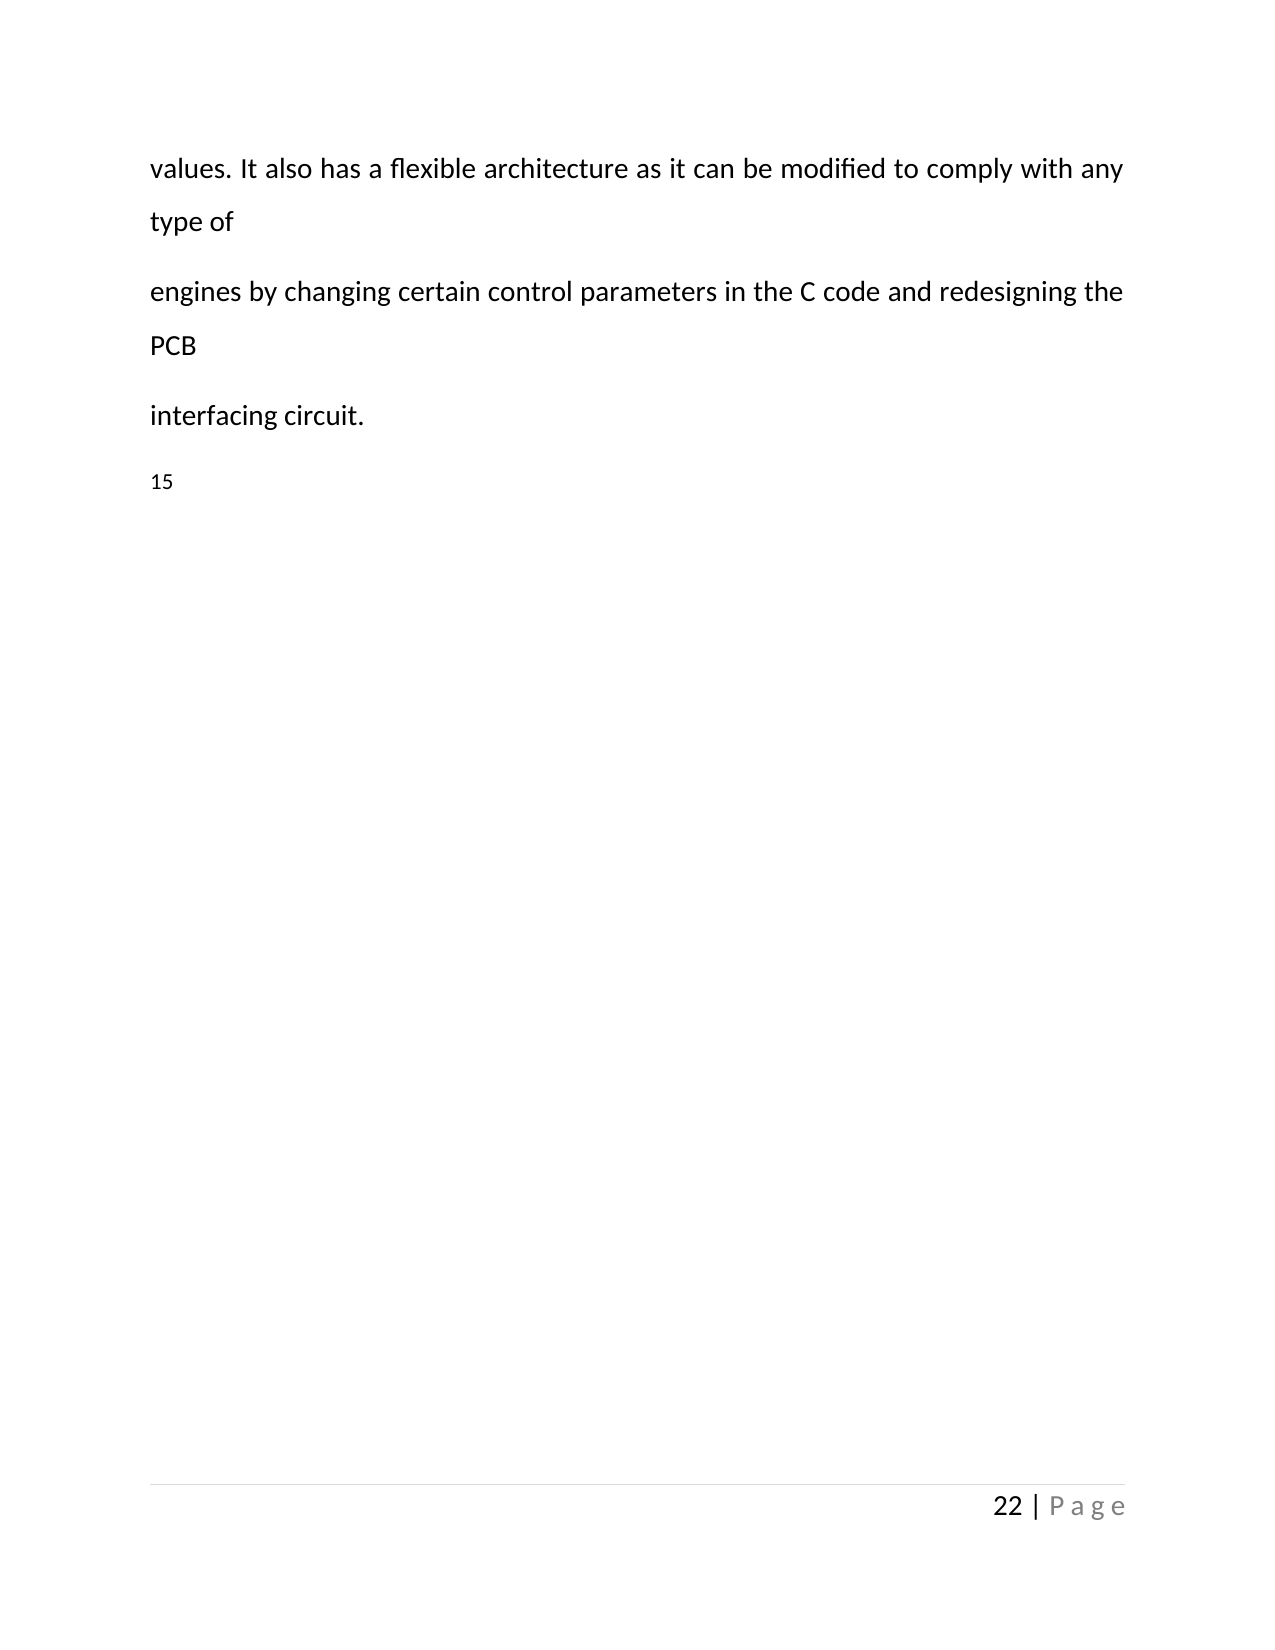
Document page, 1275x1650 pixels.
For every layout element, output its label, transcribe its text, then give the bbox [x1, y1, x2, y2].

text engines by changing certain control parameters in the C code and redesigning the PCB [150, 273, 1125, 363]
text values. It also has a flexible architecture as it can be modified to comply with any type of [150, 150, 1125, 239]
text 15 [150, 467, 1125, 495]
text interfacing circuit. [150, 397, 1125, 433]
